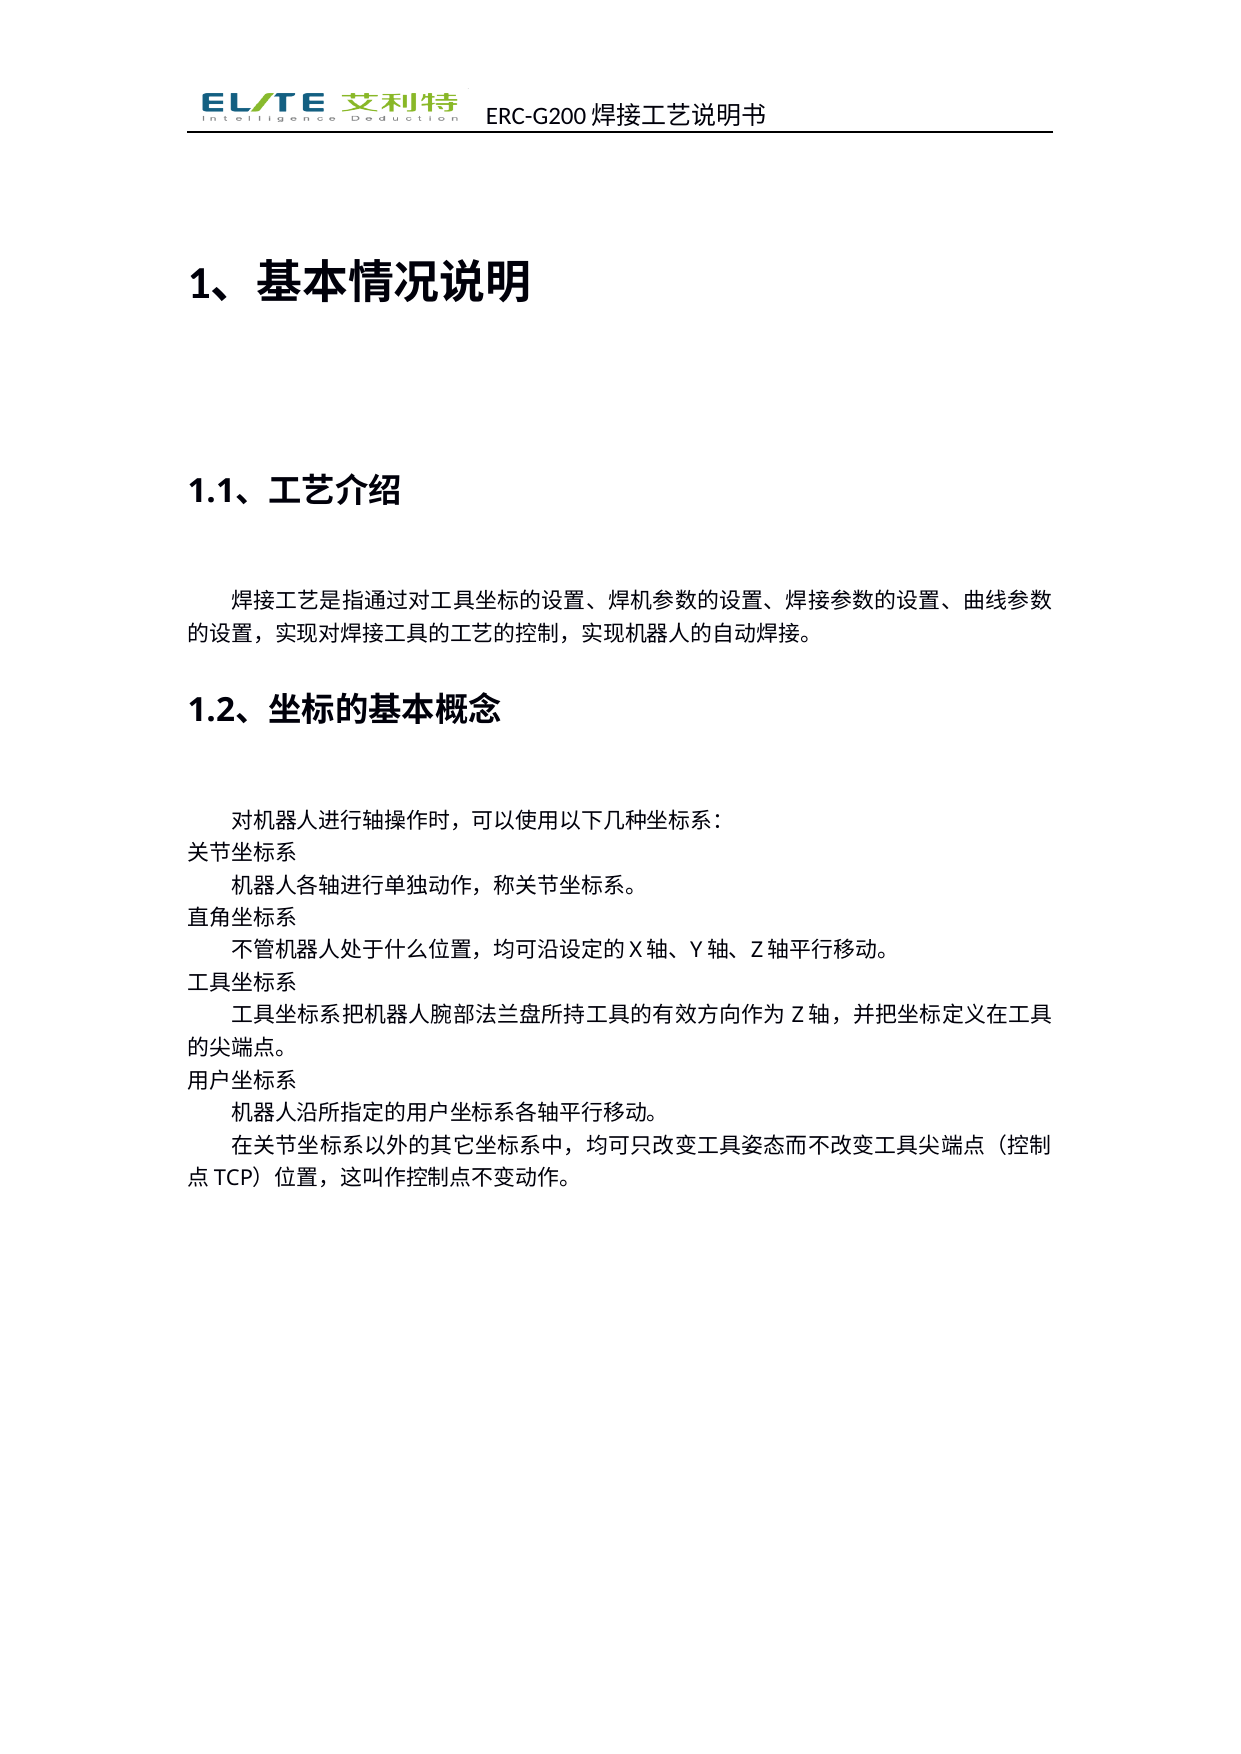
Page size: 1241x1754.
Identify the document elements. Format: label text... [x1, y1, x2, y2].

text 工具坐标系把机器人腕部法兰盘所持工具的有效方向作为Z轴，并把坐标定义在工具的尖端点。 [187, 997, 1053, 1062]
text 直角坐标系 [187, 900, 1053, 932]
text 焊接工艺是指通过对工具坐标的设置、焊机参数的设置、焊接参数的设置、曲线参数的设置，实现对焊接工具的工艺的控制，实现机器人的自动焊接。 [187, 583, 1053, 648]
subtitle 1.1、工艺介绍 [187, 455, 1053, 520]
subtitle 1.2、坐标的基本概念 [187, 675, 1053, 740]
picture [187, 88, 469, 124]
text 关节坐标系 [187, 835, 1053, 867]
text 对机器人进行轴操作时，可以使用以下几种坐标系： [187, 802, 1053, 835]
subtitle 1、基本情况说明 [187, 230, 1053, 327]
text 在关节坐标系以外的其它坐标系中，均可只改变工具姿态而不改变工具尖端点（控制点TCP）位置，这叫作控制点不变动作。 [187, 1127, 1053, 1192]
text 工具坐标系 [187, 965, 1053, 997]
text 机器人各轴进行单独动作，称关节坐标系。 [187, 867, 1053, 900]
text 机器人沿所指定的用户坐标系各轴平行移动。 [187, 1095, 1053, 1127]
text 不管机器人处于什么位置，均可沿设定的X轴、Y轴、Z轴平行移动。 [187, 932, 1053, 965]
text 用户坐标系 [187, 1062, 1053, 1095]
